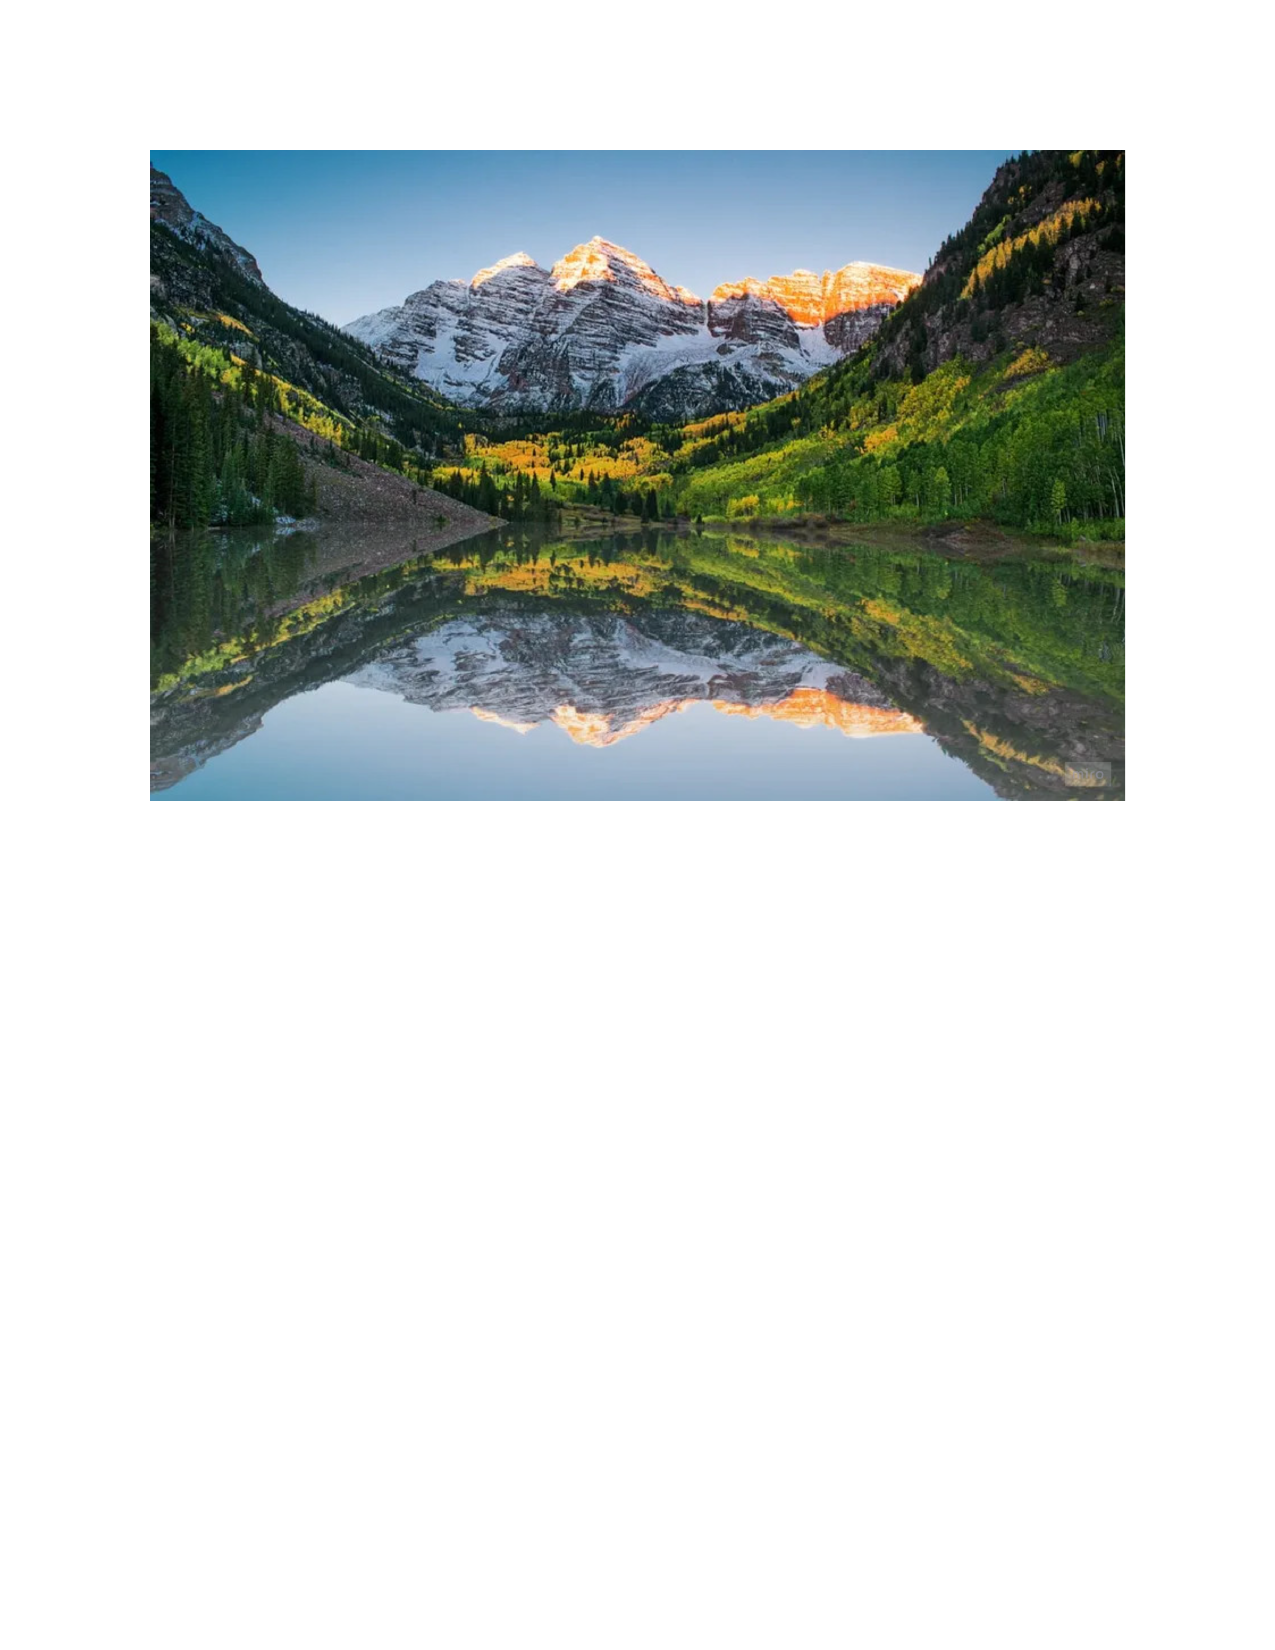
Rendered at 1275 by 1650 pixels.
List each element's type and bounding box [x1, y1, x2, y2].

picture [150, 150, 1125, 801]
